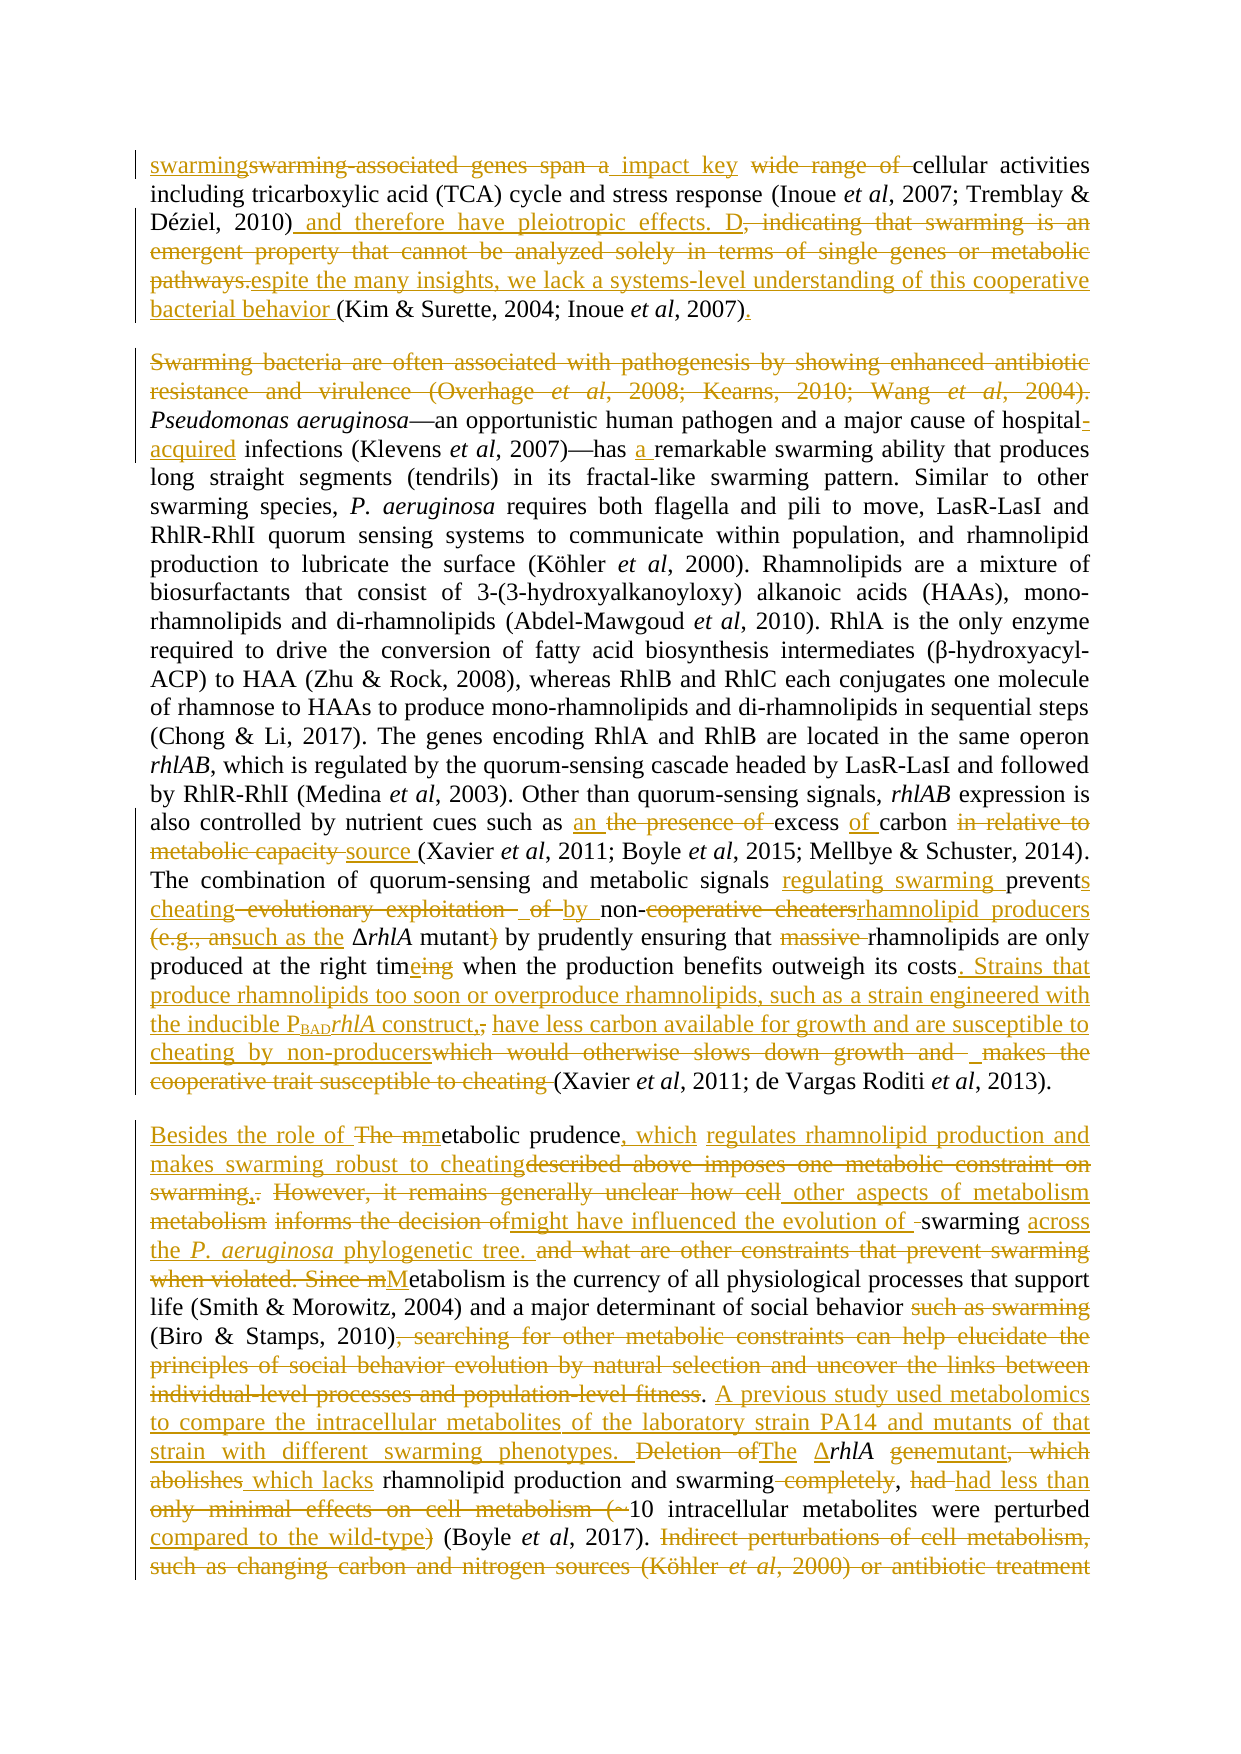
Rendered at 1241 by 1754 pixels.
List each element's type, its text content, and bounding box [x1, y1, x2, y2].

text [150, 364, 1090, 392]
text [150, 150, 1090, 252]
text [150, 1433, 1090, 1567]
text Pseudomonas aeruginosa—an opportunistic human pathogen and a major cause of hospital infections (Klevens et al, 2007)—has remarkable swarming ability that produces long straight segments (tendrils) in its fractal-like swarming pattern. Similar to other swarming species, P. aeruginosa requires both flagella and pili to move, LasR-LasI and RhlR-RhlI quorum sensing systems to communicate within population, and rhamnolipid production to lubricate the surface (Köhler et al, 2000). Rhamnolipids are a mixture of biosurfactants that consist of 3-(3-hydroxyalkanoyloxy) alkanoic acids (HAAs), mono-rhamnolipids and di-rhamnolipids (Abdel-Mawgoud et al, 2010). RhlA is the only enzyme required to drive the conversion of fatty acid biosynthesis intermediates (β-hydroxyacyl-ACP) to HAA (Zhu & Rock, 2008), whereas RhlB and RhlC each conjugates one molecule of rhamnose to HAAs to produce mono-rhamnolipids and di-rhamnolipids in sequential steps (Chong & Li, 2017). The genes encoding RhlA and RhlB are located in the same operon rhlAB, which is regulated by the quorum-sensing cascade headed by LasR-LasI and followed by RhlR-RhlI (Medina et al, 2003). Other than quorum-sensing signals, rhlAB expression is also controlled by nutrient cues such as excess carbon (Xavier et al, 2011; Boyle et al, 2015; Mellbye & Schuster, 2014). The combination of quorum-sensing and metabolic signals preventnon- ΔrhlA mutant by prudently ensuring that rhamnolipids are only produced at the right tim when the production benefits outweigh its costs (Xavier et al, 2011; de Vargas Roditi et al, 2013). [150, 393, 1090, 1005]
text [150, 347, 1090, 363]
